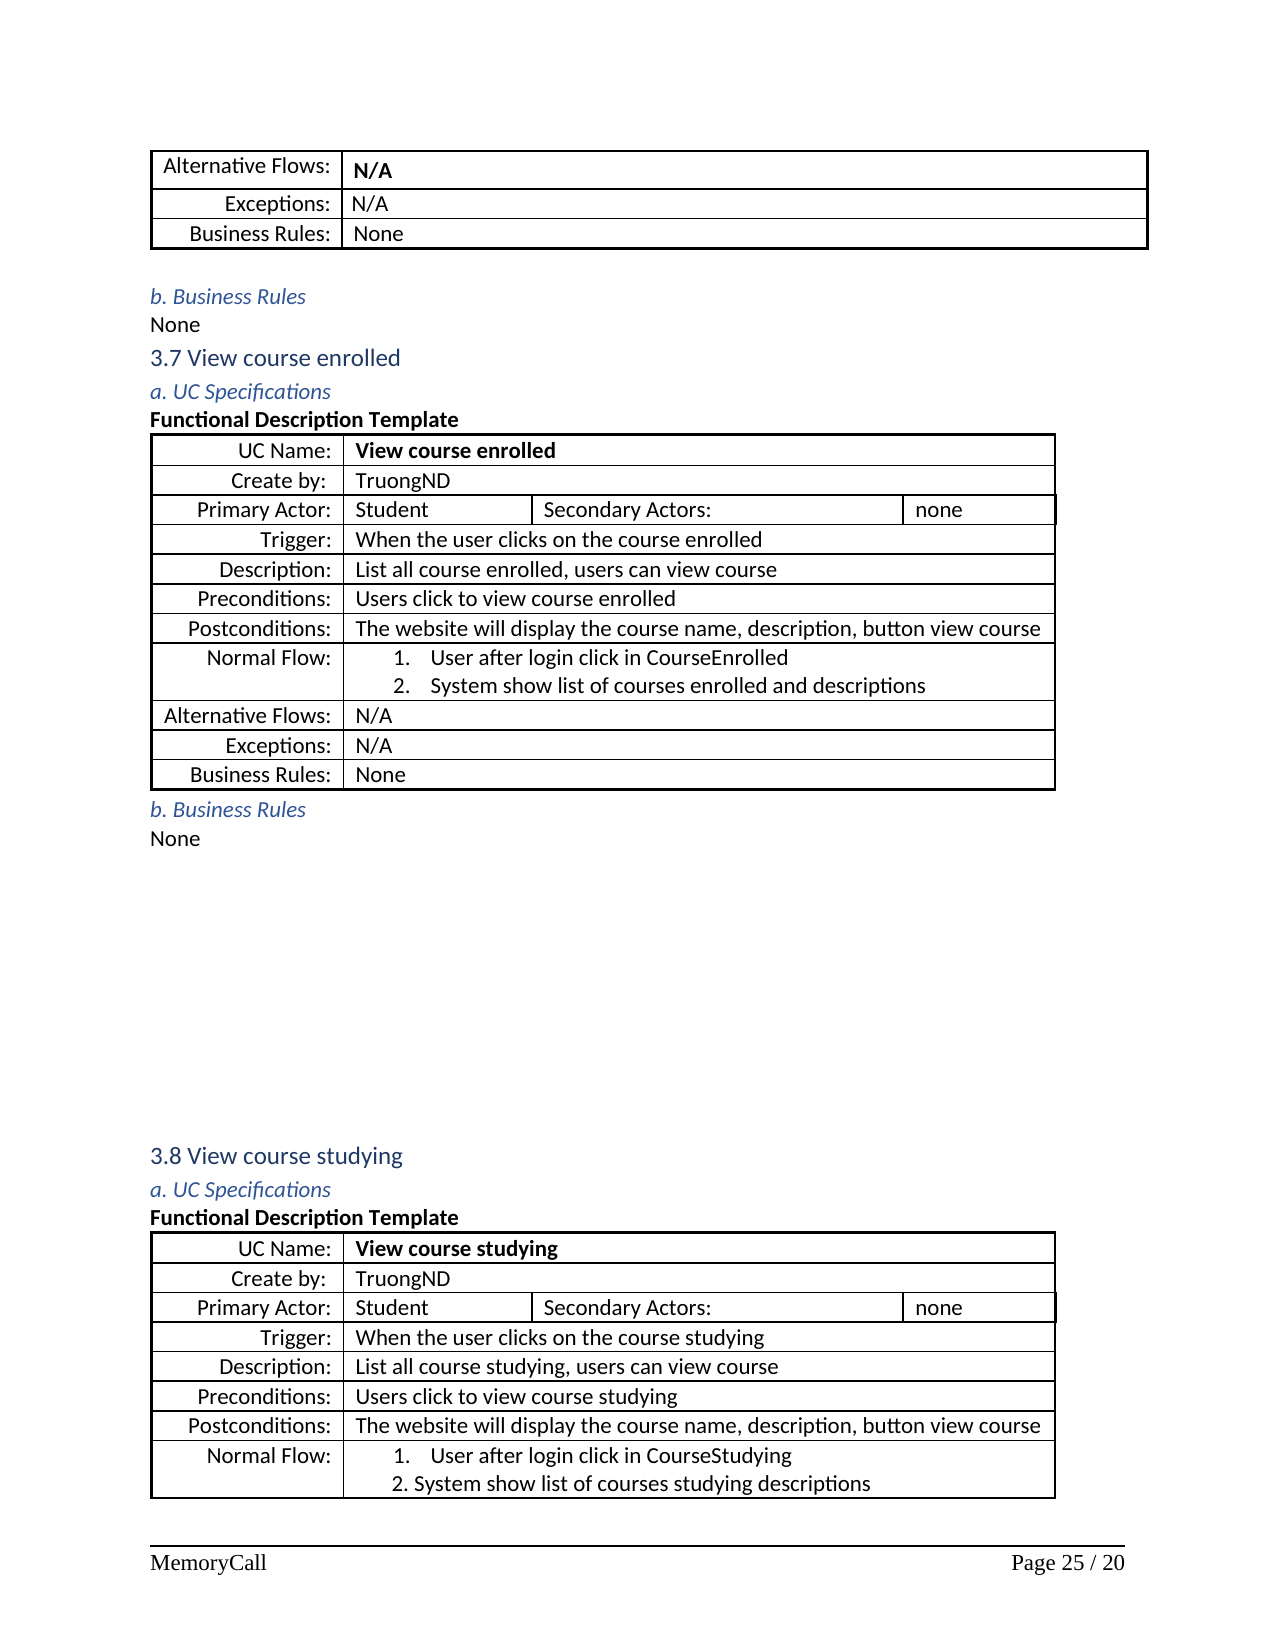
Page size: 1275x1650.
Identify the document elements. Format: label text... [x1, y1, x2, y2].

table_cell Description: [153, 555, 343, 583]
table_cell Student [344, 496, 531, 524]
subtitle a. UC Specifications [150, 1175, 1125, 1203]
table_cell List all course enrolled, users can view course [344, 555, 1054, 583]
table_cell Preconditions: [153, 1382, 343, 1410]
table_cell Primary Actor: [153, 1293, 343, 1321]
table_cell Business Rules: [153, 760, 343, 788]
table_cell Alternative Flows: [153, 152, 341, 188]
table_cell Users click to view course enrolled [344, 585, 1054, 612]
table_header UC Name: [153, 1234, 343, 1262]
subtitle b. Business Rules [150, 282, 1125, 310]
table_cell N/A [344, 701, 1054, 729]
table_cell Users click to view course studying [344, 1382, 1054, 1410]
table_cell Preconditions: [153, 585, 343, 612]
text None [150, 310, 1125, 338]
table_header UC Name: [153, 436, 343, 464]
table_cell None [344, 760, 1054, 788]
table_cell Normal Flow: [153, 644, 343, 699]
subtitle 3.7 View course enrolled [150, 343, 1125, 373]
subtitle 3.8 View course studying [150, 1140, 1125, 1171]
table_cell Exceptions: [153, 190, 341, 217]
table_cell Create by: [153, 466, 343, 494]
table_cell User after login click in CourseStudying 2. System show list of courses studying descriptions [344, 1441, 1054, 1497]
table_cell Secondary Actors: [533, 496, 902, 524]
table_cell Alternative Flows: [153, 701, 343, 729]
table_cell Normal Flow: [153, 1441, 343, 1497]
text Functional Description Template [150, 405, 1125, 433]
table_cell User after login click in CourseEnrolled System show list of courses enrolled and descriptions [344, 644, 1054, 699]
table_cell Business Rules: [153, 219, 341, 247]
table_cell None [343, 219, 1146, 247]
table_cell When the user clicks on the course enrolled [344, 525, 1054, 553]
table_cell none [904, 1293, 1054, 1321]
table_cell N/A [343, 190, 1146, 217]
table_cell Postconditions: [153, 1412, 343, 1439]
table_cell N/A [343, 152, 1146, 188]
text None [150, 824, 1125, 852]
table_cell TruongND [344, 1264, 1054, 1292]
table_cell Trigger: [153, 525, 343, 553]
table_cell N/A [344, 731, 1054, 759]
subtitle a. UC Specifications [150, 377, 1125, 405]
table_cell Create by: [153, 1264, 343, 1292]
text Functional Description Template [150, 1203, 1125, 1231]
table_cell TruongND [344, 466, 1054, 494]
table_cell When the user clicks on the course studying [344, 1323, 1054, 1351]
table_cell Exceptions: [153, 731, 343, 759]
table_cell Secondary Actors: [533, 1293, 902, 1321]
subtitle b. Business Rules [150, 796, 1125, 824]
table_cell List all course studying, users can view course [344, 1352, 1054, 1380]
table_cell Primary Actor: [153, 496, 343, 524]
table_cell none [904, 496, 1054, 524]
table_cell Description: [153, 1352, 343, 1380]
table_header View course enrolled [344, 436, 1054, 464]
table_cell Postconditions: [153, 614, 343, 642]
table_cell Trigger: [153, 1323, 343, 1351]
table_cell The website will display the course name, description, button view course [344, 614, 1054, 642]
table_header View course studying [344, 1234, 1054, 1262]
table_cell Student [344, 1293, 531, 1321]
table_cell The website will display the course name, description, button view course [344, 1412, 1054, 1439]
